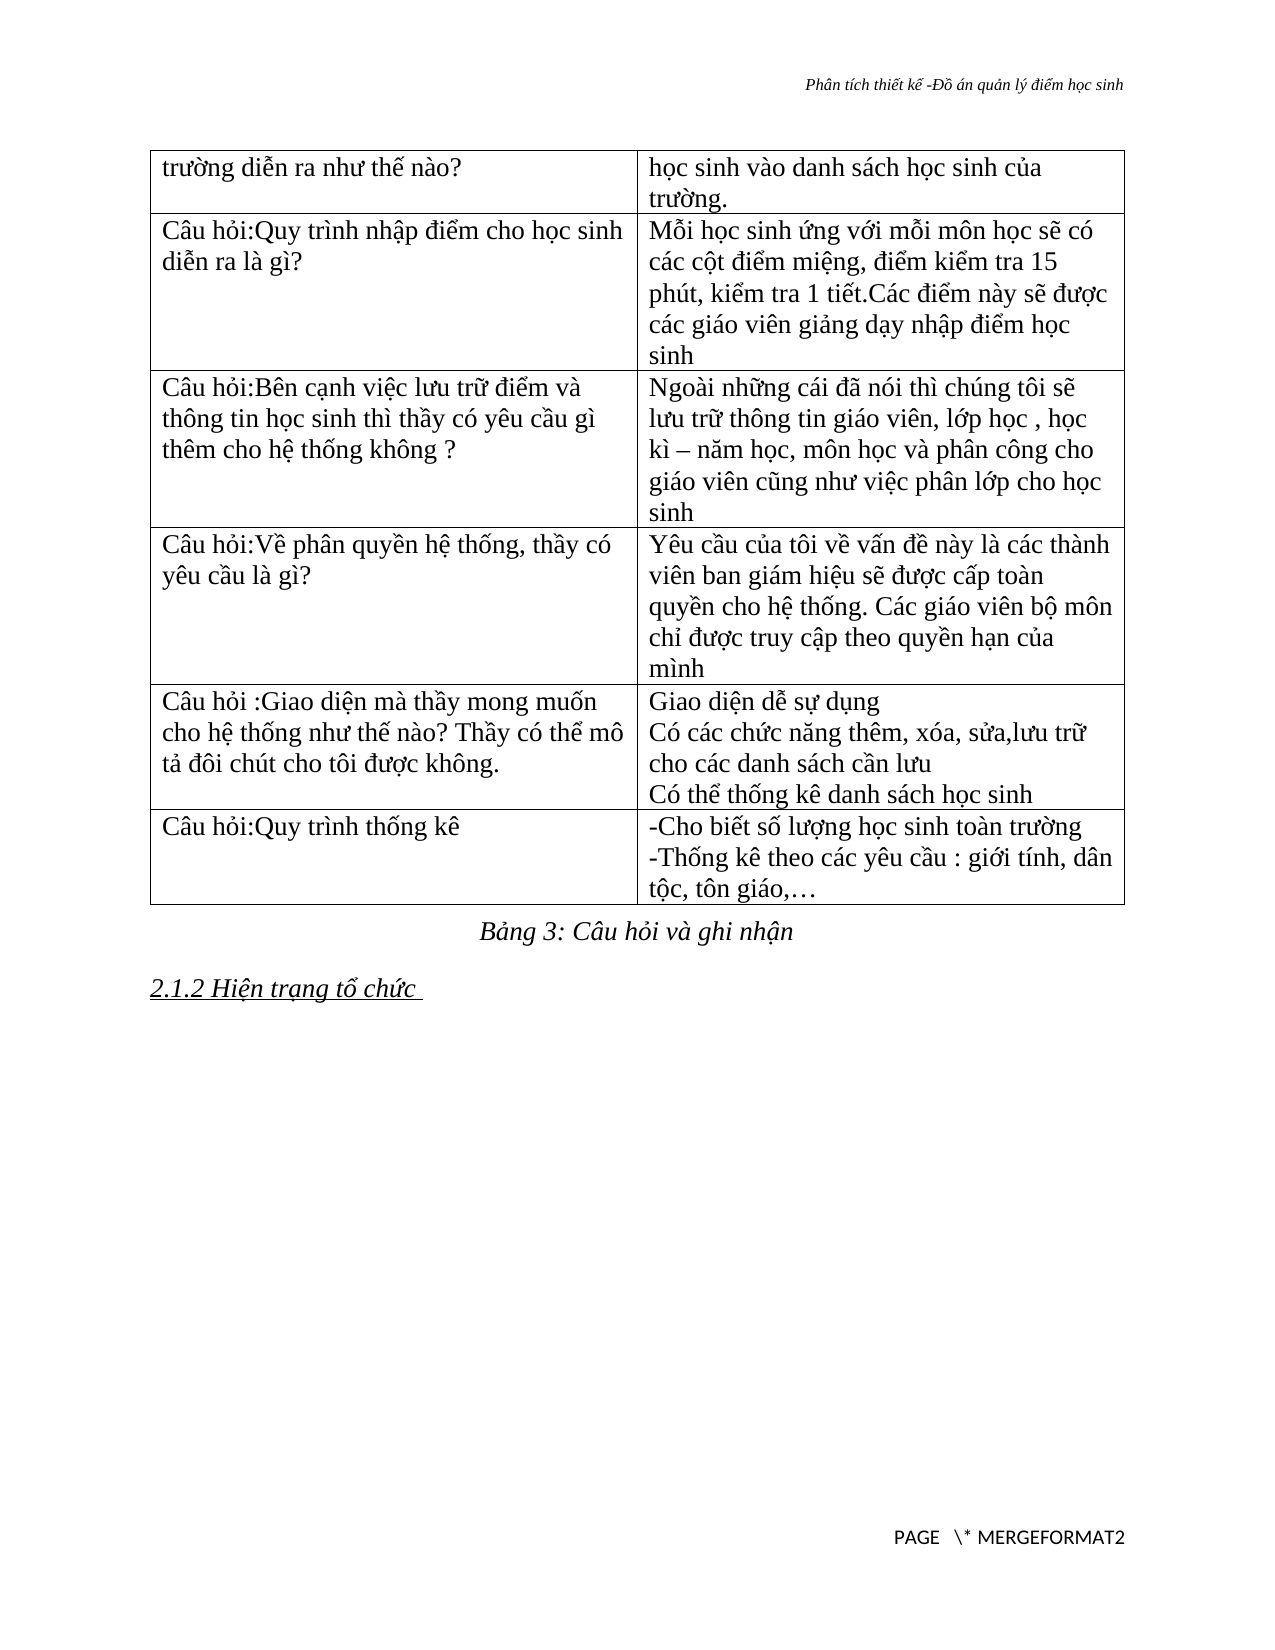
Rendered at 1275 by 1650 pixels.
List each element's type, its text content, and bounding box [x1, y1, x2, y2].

table_cell Ngoài những cái đã nói thì chúng tôi sẽ lưu trữ thông tin giáo viên, lớp học , học kì – năm học, môn học và phân công cho giáo viên cũng như việc phân lớp cho học sinh [638, 371, 1124, 527]
table_cell Câu hỏi:Quy trình thống kê [151, 810, 637, 904]
table_cell Mỗi học sinh ứng với mỗi môn học sẽ có các cột điểm miệng, điểm kiểm tra 15 phút, kiểm tra 1 tiết.Các điểm này sẽ được các giáo viên giảng dạy nhập điểm học sinh [638, 214, 1124, 370]
table_cell Yêu cầu của tôi về vấn đề này là các thành viên ban giám hiệu sẽ được cấp toàn quyền cho hệ thống. Các giáo viên bộ môn chỉ được truy cập theo quyền hạn của mình [638, 528, 1124, 684]
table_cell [638, 151, 1124, 213]
table_cell Câu hỏi:Bên cạnh việc lưu trữ điểm và thông tin học sinh thì thầy có yêu cầu gì thêm cho hệ thống không ? [151, 371, 637, 527]
table_cell Câu hỏi :Giao diện mà thầy mong muốn cho hệ thống như thế nào? Thầy có thể mô tả đôi chút cho tôi được không. [151, 685, 637, 809]
table_cell -Cho biết số lượng học sinh toàn trường -Thống kê theo các yêu cầu : giới tính, dân tộc, tôn giáo,… [638, 810, 1124, 904]
text 2.1.2 Hiện trạng tổ chức [150, 972, 1125, 1003]
table_cell Giao diện dễ sự dụng Có các chức năng thêm, xóa, sửa,lưu trữ cho các danh sách cần lưu Có thể thống kê danh sách học sinh [638, 685, 1124, 809]
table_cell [151, 151, 637, 213]
text Bảng 3: Câu hỏi và ghi nhận [150, 915, 1125, 946]
table_cell Câu hỏi:Về phân quyền hệ thống, thầy có yêu cầu là gì? [151, 528, 637, 684]
table_cell Câu hỏi:Quy trình nhập điểm cho học sinh diễn ra là gì? [151, 214, 637, 370]
